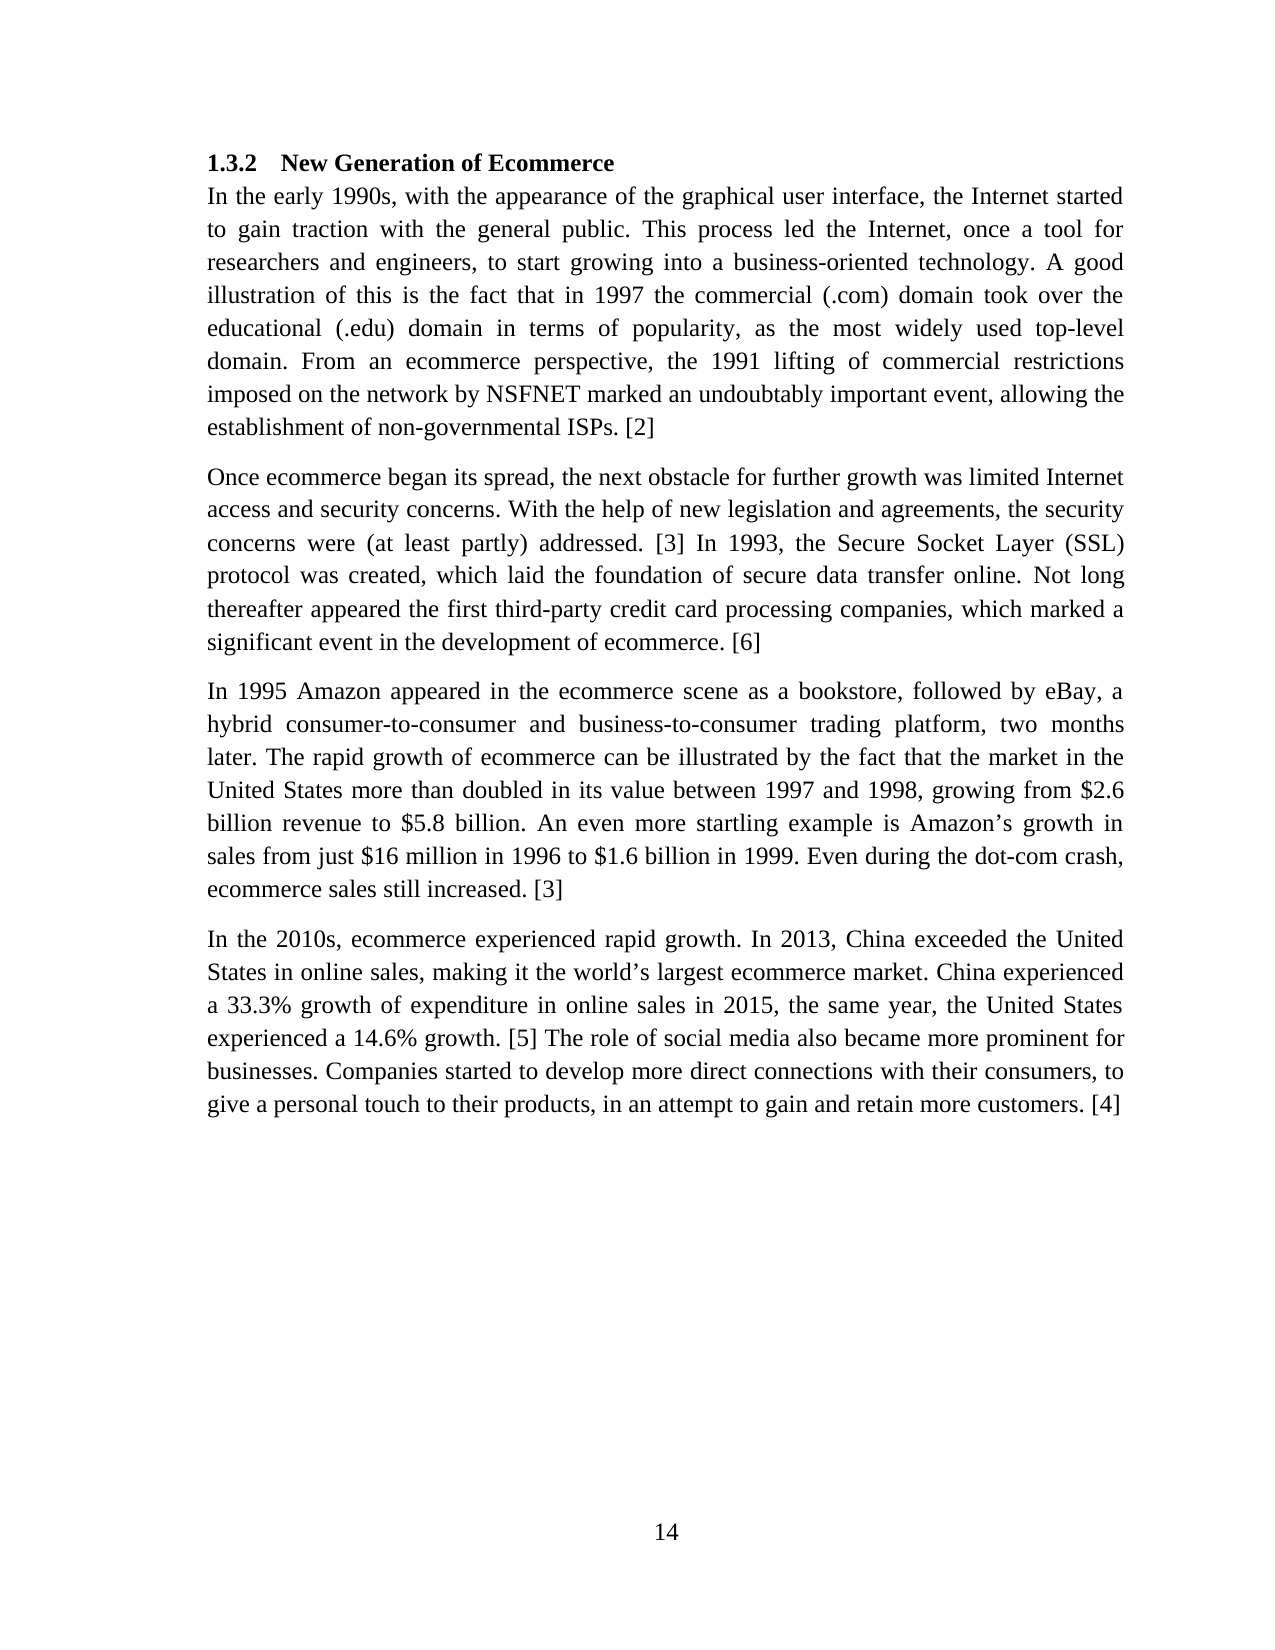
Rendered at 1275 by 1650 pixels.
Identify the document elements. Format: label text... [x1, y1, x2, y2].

text In the 2010s, ecommerce experienced rapid growth. In 2013, China exceeded the United States in online sales, making it the world’s largest ecommerce market. China experienced a 33.3% growth of expenditure in online sales in 2015, the same year, the United States experienced a 14.6% growth. The role of social media also became more prominent for businesses. Companies started to develop more direct connections with their consumers, to give a personal touch to their products, in an attempt to gain and retain more customers. [207, 924, 1125, 1118]
subtitle New Generation of Ecommerce [207, 148, 1125, 176]
text Once ecommerce began its spread, the next obstacle for further growth was limited Internet access and security concerns. With the help of new legislation and agreements, the security concerns were (at least partly) addressed. In 1993, the Secure Socket Layer (SSL) protocol was created, which laid the foundation of secure data transfer online. Not long thereafter appeared the first third-party credit card processing companies, which marked a significant event in the development of ecommerce. [207, 462, 1125, 655]
text In the early 1990s, with the appearance of the graphical user interface, the Internet started to gain traction with the general public. This process led the Internet, once a tool for researchers and engineers, to start growing into a business-oriented technology. A good illustration of this is the fact that in 1997 the commercial (.com) domain took over the educational (.edu) domain in terms of popularity, as the most widely used top-level domain. From an ecommerce perspective, the 1991 lifting of commercial restrictions imposed on the network by NSFNET marked an undoubtably important event, allowing the establishment of non-governmental ISPs. [2] [207, 181, 1125, 441]
text In 1995 Amazon appeared in the ecommerce scene as a bookstore, followed by eBay, a hybrid consumer-to-consumer and business-to-consumer trading platform, two months later. The rapid growth of ecommerce can be illustrated by the fact that the market in the United States more than doubled in its value between 1997 and 1998, growing from $2.6 billion revenue to $5.8 billion. An even more startling example is Amazon’s growth in sales from just $16 million in 1996 to $1.6 billion in 1999. Even during the dot-com crash, ecommerce sales still increased. [207, 676, 1125, 903]
